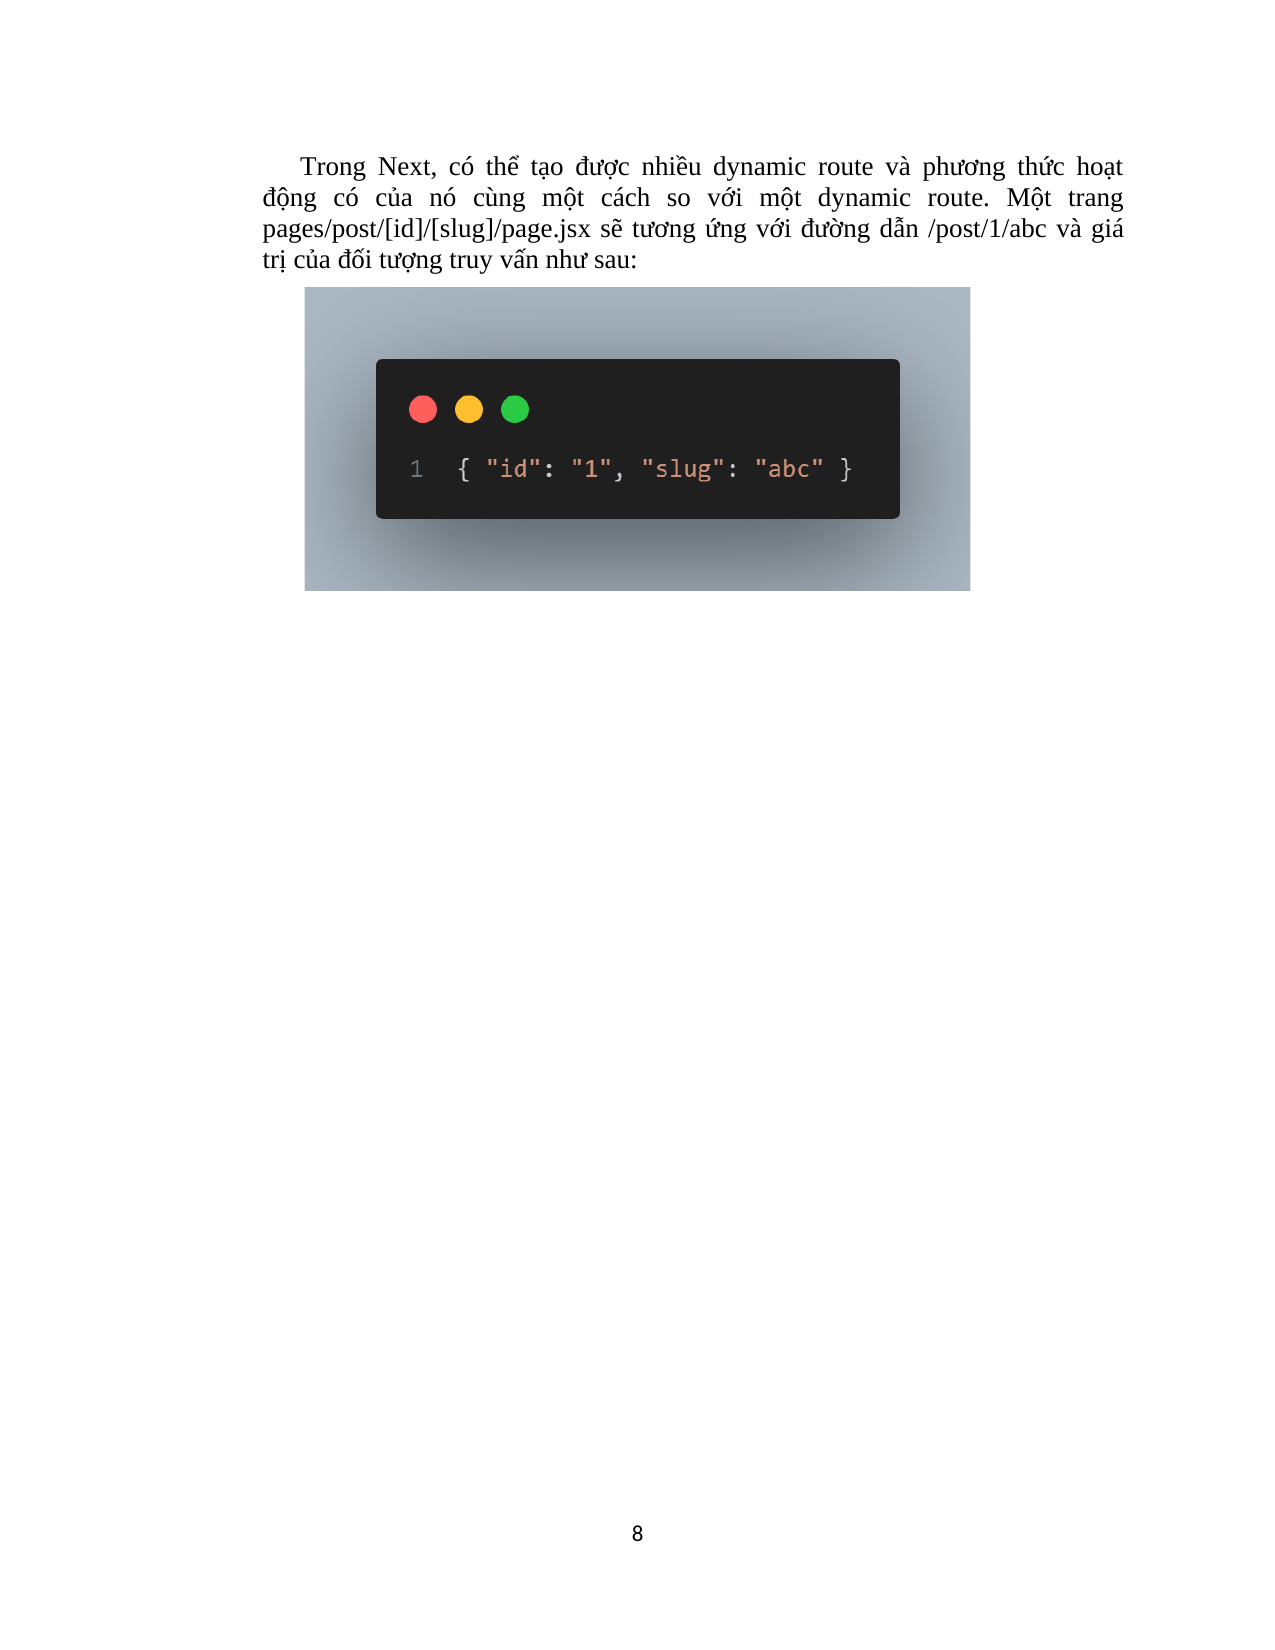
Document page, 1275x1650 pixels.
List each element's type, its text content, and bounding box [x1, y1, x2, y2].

picture [304, 287, 971, 591]
list Trong Next, có thể tạo được nhiều dynamic route và phương thức hoạt động có của nó cùng một cách so với một dynamic route. Một trang pages/post/[id]/[slug]/page.jsx sẽ tương ứng với đường dẫn /post/1/abc và giá trị của đối tượng truy vấn như sau: [262, 150, 1125, 274]
